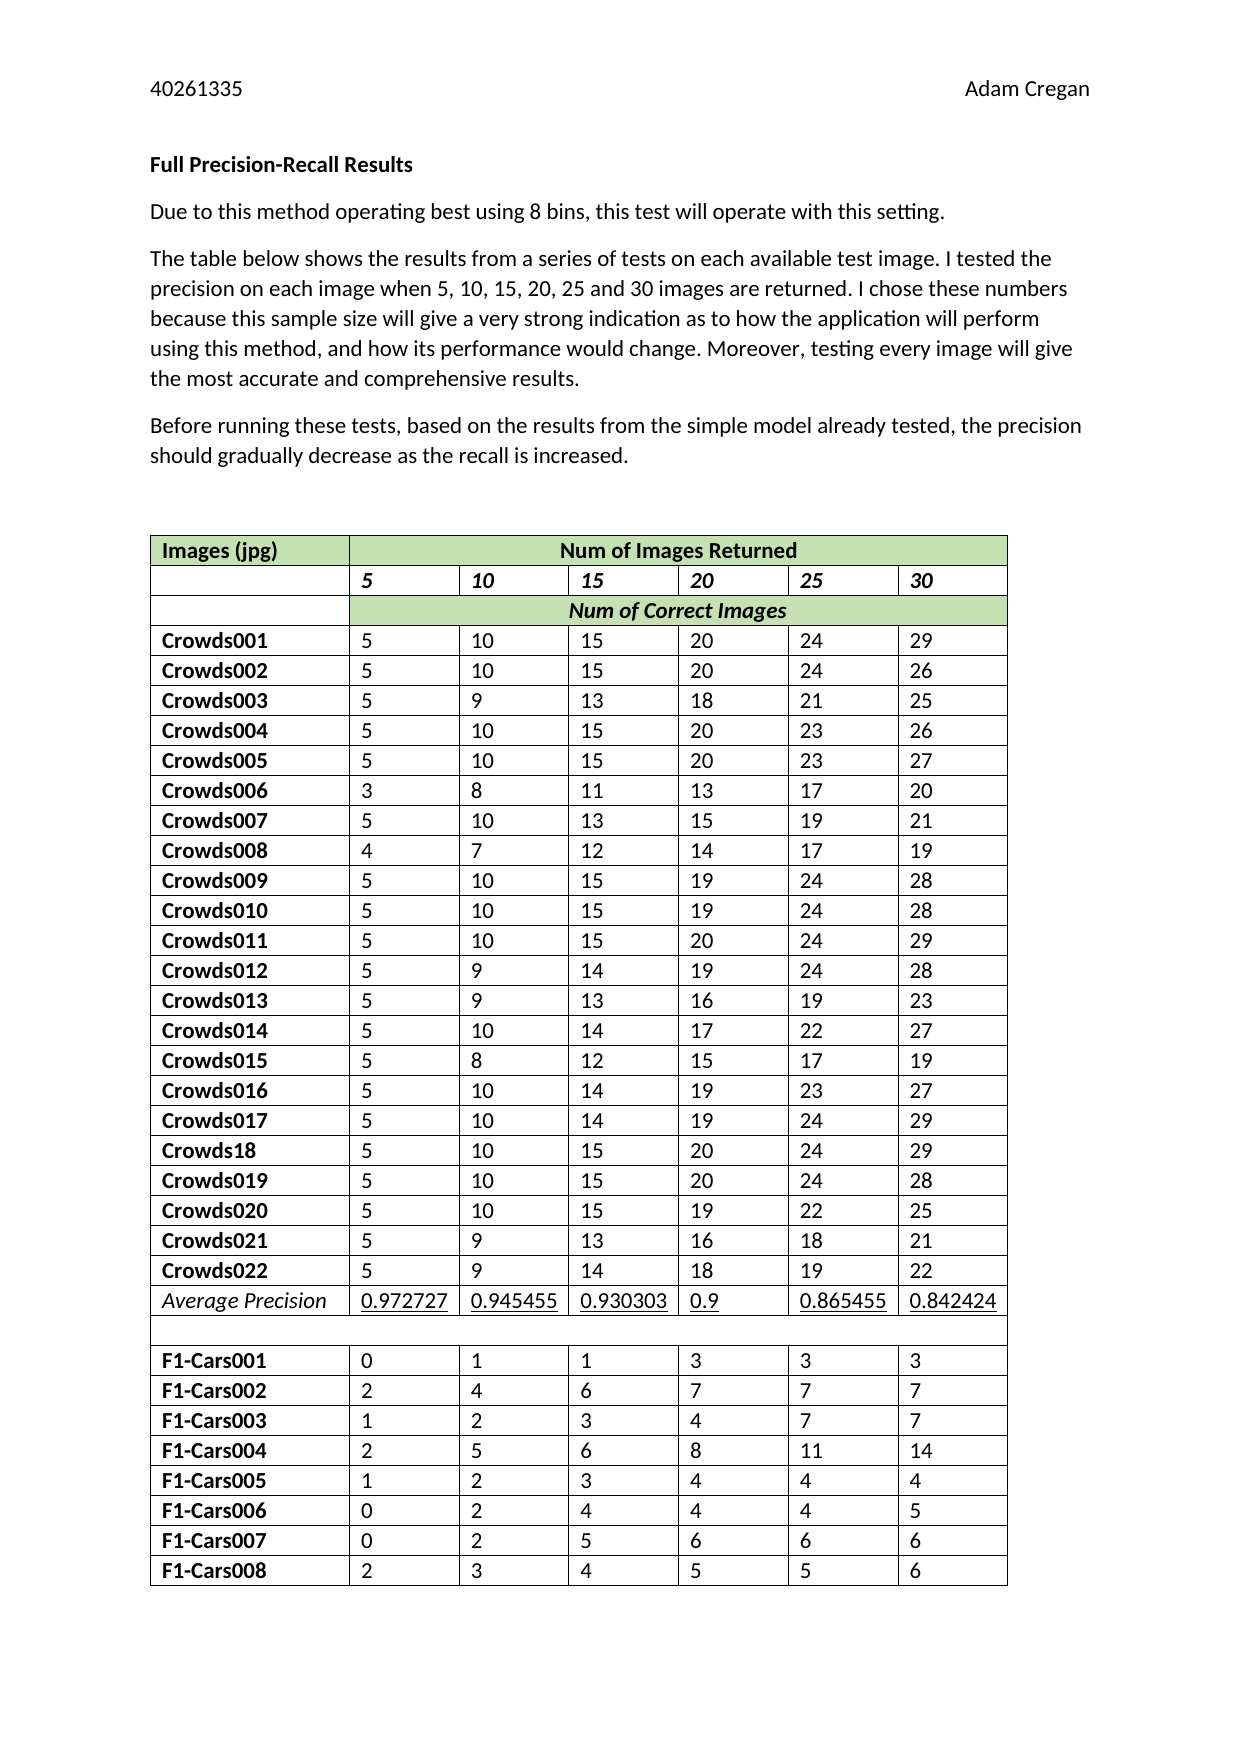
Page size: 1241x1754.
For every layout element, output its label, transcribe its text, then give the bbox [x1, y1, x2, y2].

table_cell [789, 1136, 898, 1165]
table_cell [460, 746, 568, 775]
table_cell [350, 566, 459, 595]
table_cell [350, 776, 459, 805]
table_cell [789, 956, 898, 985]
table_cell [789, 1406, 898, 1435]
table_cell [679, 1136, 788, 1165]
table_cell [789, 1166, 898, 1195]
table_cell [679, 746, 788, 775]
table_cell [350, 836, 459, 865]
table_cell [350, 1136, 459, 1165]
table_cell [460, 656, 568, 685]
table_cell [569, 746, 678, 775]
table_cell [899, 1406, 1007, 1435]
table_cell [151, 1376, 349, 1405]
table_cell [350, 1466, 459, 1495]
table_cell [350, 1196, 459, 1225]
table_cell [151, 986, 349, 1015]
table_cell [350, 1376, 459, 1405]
text Full Precision-Recall Results [150, 150, 1090, 178]
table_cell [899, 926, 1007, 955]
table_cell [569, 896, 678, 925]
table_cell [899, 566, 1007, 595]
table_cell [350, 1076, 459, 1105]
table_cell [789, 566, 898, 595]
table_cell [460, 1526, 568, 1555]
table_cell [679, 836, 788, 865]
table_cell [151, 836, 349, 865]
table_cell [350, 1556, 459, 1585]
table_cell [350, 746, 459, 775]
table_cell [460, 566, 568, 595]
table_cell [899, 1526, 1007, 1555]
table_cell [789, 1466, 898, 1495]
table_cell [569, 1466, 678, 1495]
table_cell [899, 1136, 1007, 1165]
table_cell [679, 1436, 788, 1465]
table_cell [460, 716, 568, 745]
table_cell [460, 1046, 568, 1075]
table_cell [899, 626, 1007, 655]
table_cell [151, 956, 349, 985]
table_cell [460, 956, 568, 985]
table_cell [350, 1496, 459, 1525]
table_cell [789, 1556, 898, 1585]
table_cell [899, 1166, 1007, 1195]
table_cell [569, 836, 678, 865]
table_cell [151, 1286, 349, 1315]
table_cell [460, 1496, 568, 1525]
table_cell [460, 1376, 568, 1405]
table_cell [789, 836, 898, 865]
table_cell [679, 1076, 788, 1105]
text Before running these tests, based on the results from the simple model already tested, the precision should gradually decrease as the recall is increased. [150, 411, 1090, 470]
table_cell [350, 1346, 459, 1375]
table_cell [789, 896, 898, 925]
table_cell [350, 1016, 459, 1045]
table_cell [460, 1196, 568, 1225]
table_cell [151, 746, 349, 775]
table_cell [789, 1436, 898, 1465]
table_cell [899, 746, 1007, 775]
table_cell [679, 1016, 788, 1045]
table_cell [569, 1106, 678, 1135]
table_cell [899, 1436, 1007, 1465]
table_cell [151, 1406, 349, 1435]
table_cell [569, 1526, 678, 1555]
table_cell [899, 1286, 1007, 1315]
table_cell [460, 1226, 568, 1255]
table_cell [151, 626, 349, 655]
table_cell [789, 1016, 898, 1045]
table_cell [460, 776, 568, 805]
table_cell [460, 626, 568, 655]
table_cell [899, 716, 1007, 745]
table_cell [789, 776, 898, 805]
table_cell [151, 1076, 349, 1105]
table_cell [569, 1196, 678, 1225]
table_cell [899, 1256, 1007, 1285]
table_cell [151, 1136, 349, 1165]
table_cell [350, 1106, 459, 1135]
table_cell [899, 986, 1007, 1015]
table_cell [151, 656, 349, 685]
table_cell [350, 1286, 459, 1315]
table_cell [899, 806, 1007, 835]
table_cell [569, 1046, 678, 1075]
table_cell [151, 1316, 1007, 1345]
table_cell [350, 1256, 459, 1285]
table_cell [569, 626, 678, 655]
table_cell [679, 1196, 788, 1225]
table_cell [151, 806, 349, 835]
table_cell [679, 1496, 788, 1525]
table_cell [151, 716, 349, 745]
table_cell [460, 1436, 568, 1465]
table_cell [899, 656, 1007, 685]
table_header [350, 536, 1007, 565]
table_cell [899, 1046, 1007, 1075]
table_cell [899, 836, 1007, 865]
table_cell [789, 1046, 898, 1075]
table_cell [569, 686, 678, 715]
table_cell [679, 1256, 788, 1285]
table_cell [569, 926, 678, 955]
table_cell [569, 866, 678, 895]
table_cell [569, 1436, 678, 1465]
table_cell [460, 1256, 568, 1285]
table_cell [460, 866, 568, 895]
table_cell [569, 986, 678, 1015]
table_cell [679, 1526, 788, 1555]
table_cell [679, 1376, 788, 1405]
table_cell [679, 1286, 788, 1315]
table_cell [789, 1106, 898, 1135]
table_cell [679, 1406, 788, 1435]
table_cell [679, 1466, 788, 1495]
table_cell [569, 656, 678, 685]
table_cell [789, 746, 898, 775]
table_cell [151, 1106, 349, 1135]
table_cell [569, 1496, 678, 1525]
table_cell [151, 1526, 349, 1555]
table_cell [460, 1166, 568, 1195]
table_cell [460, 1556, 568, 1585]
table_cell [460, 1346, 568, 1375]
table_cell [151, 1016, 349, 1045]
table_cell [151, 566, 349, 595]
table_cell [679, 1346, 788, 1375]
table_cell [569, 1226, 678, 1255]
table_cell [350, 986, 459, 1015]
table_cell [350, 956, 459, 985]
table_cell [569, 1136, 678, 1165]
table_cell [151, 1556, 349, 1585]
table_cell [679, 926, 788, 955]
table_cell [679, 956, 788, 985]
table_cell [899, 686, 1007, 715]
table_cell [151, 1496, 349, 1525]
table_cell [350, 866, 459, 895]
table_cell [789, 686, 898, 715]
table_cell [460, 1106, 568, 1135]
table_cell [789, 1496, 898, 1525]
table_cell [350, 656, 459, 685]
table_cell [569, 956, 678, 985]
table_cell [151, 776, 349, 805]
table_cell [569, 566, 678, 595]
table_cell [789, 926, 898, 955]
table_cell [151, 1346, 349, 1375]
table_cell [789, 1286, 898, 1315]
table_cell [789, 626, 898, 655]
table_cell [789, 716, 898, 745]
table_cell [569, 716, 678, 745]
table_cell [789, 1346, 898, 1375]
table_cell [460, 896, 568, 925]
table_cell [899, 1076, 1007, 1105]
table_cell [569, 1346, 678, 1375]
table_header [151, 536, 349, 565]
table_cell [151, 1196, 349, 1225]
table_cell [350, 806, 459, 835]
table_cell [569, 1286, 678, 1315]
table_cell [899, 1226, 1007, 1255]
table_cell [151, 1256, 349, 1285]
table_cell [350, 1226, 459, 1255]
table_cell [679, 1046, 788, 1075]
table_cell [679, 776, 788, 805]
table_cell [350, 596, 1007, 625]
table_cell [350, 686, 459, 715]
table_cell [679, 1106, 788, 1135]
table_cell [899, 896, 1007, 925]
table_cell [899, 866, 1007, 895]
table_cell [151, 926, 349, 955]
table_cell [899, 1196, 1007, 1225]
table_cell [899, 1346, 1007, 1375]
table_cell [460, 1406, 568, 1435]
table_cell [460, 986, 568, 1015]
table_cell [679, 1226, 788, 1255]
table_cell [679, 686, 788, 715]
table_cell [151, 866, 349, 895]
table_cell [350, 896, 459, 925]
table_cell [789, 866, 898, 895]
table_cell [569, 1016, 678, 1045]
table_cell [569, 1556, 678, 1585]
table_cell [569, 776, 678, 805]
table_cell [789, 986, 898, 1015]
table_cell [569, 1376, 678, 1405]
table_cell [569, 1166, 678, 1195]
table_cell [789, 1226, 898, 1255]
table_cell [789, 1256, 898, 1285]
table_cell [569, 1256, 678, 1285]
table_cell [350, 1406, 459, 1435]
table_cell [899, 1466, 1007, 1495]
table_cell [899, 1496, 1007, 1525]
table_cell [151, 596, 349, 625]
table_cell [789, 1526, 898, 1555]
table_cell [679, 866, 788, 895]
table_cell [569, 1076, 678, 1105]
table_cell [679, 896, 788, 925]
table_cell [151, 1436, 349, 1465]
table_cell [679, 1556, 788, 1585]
text Due to this method operating best using 8 bins, this test will operate with this setting. [150, 197, 1090, 225]
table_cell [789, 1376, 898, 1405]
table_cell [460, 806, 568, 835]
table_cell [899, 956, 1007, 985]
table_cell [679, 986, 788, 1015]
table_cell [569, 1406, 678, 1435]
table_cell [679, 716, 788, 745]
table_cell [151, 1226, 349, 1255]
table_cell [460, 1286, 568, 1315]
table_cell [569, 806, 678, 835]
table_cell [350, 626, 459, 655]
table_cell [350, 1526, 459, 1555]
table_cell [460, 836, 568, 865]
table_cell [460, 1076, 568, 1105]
text The table below shows the results from a series of tests on each available test image. I tested the precision on each image when 5, 10, 15, 20, 25 and 30 images are returned. I chose these numbers because this sample size will give a very strong indication as to how the application will perform using this method, and how its performance would change. Moreover, testing every image will give the most accurate and comprehensive results. [150, 244, 1090, 393]
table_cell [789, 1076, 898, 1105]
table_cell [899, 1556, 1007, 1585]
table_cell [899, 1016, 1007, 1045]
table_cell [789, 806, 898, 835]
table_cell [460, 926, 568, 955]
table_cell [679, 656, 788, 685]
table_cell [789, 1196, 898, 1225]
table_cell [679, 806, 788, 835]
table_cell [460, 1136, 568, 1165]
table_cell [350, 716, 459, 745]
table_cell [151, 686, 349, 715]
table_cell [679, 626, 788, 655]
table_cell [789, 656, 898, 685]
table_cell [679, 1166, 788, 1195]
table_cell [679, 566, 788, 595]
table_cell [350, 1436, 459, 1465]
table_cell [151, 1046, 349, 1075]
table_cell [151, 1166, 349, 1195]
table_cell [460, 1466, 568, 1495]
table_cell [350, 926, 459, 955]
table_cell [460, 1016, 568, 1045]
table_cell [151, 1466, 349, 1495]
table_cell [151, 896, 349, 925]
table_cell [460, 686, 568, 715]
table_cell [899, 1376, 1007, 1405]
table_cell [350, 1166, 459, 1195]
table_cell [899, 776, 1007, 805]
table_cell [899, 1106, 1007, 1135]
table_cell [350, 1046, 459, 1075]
